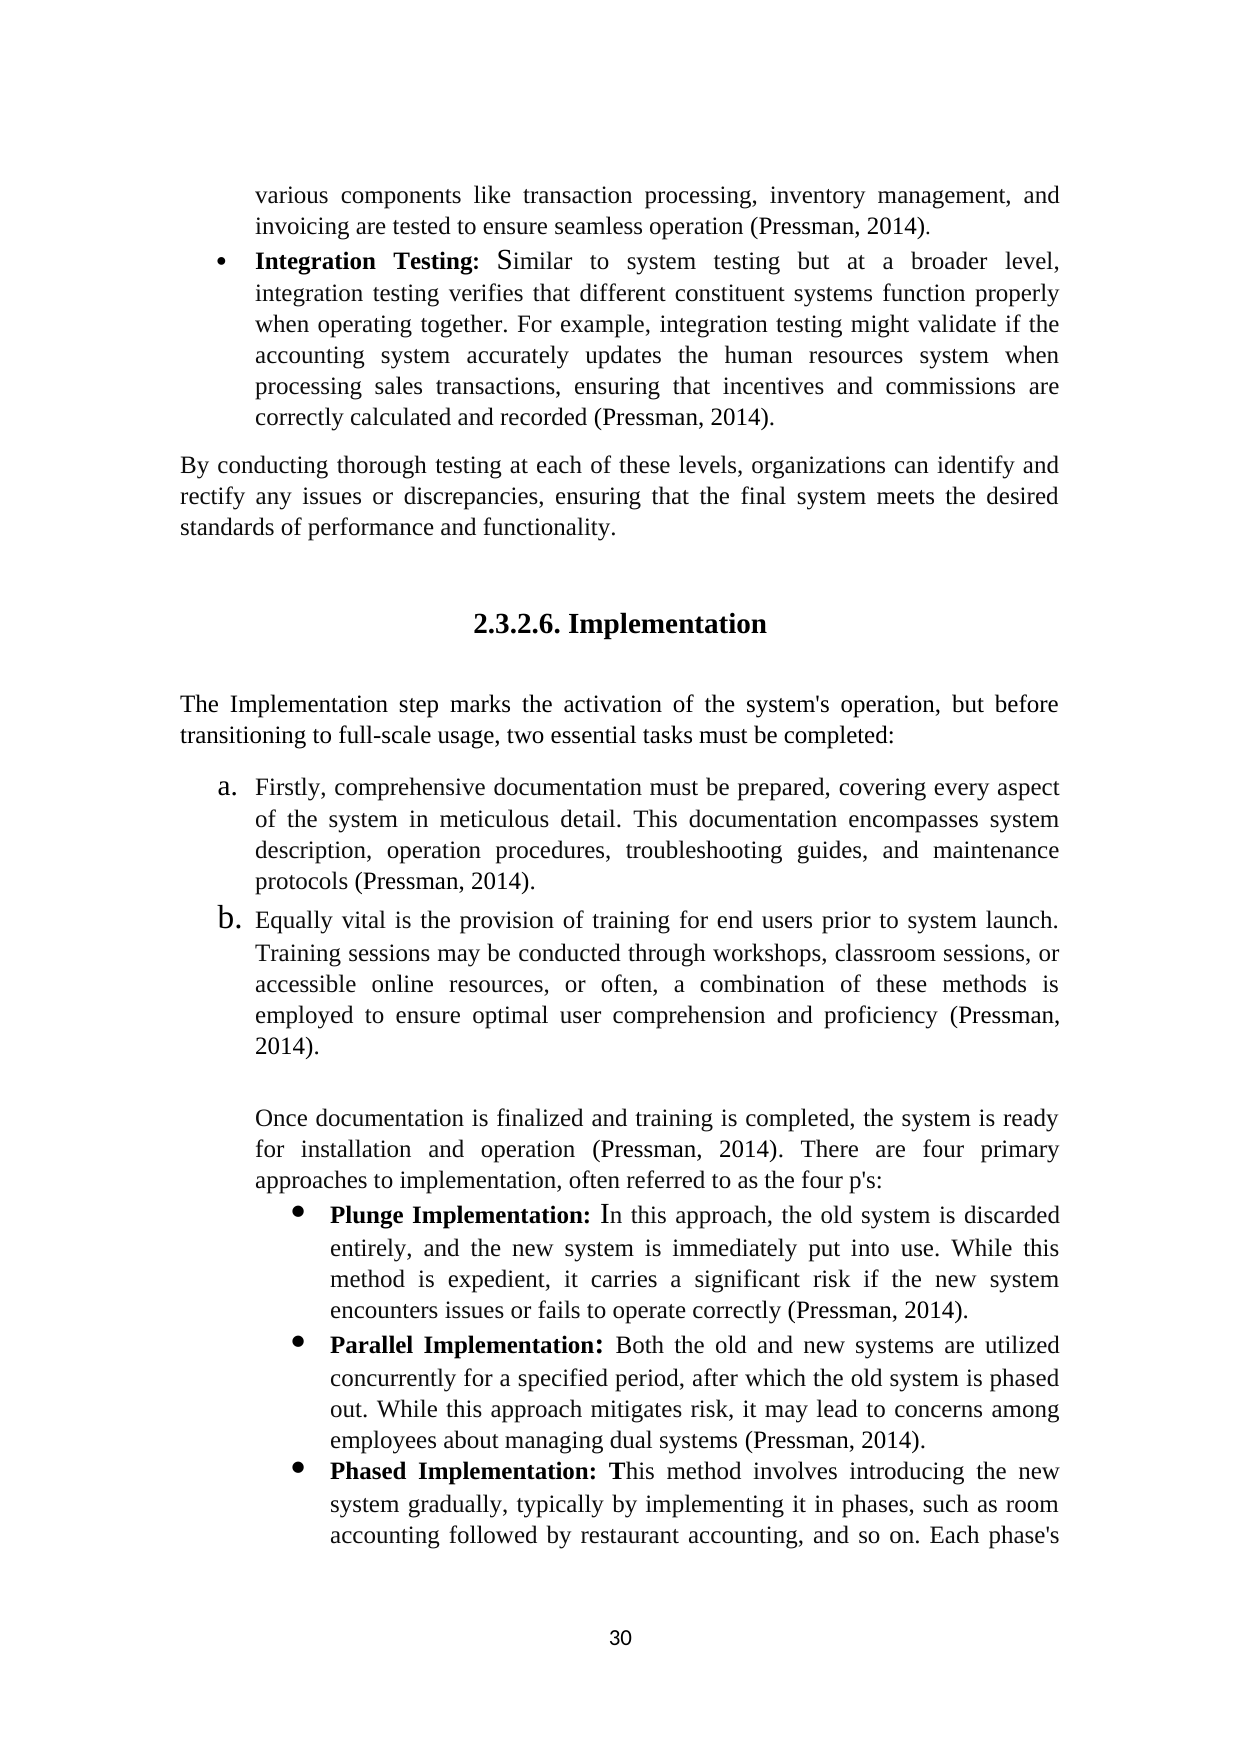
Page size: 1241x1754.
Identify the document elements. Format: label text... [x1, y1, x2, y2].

list Once documentation is finalized and training is completed, the system is ready for installation and operation. There are four primary approaches to implementation, often referred to as the four p's: [255, 1132, 1060, 1194]
list Equally vital is the provision of training for end users prior to system launch. Training sessions may be conducted through workshops, classroom sessions, or accessible online resources, or often, a combination of these methods is employed to ensure optimal user comprehension and proficiency. [217, 897, 1060, 1060]
list Integration Testing: Similar to system testing but at a broader level, integration testing verifies that different constituent systems function properly when operating together. For example, integration testing might validate if the accounting system accurately updates the human resources system when processing sales transactions, ensuring that incentives and commissions are correctly calculated and recorded. [217, 242, 1060, 431]
text By conducting thorough testing at each of these levels, organizations can identify and rectify any issues or discrepancies, ensuring that the final system meets the desired standards of performance and functionality. [180, 509, 1060, 541]
list Plunge Implementation: In this approach, the old system is discarded entirely, and the new system is immediately put into use. While this method is expedient, it carries a significant risk if the new system encounters issues or fails to operate correctly. [292, 1196, 1060, 1324]
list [217, 180, 1060, 240]
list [292, 1456, 1060, 1549]
text The Implementation step marks the activation of the system's operation, but before transitioning to full-scale usage, two essential tasks must be completed: [180, 718, 1060, 749]
list Firstly, comprehensive documentation must be prepared, covering every aspect of the system in meticulous detail. This documentation encompasses system description, operation procedures, troubleshooting guides, and maintenance protocols. [217, 768, 1060, 895]
list Parallel Implementation: Both the old and new systems are utilized concurrently for a specified period, after which the old system is phased out. While this approach mitigates risk, it may lead to concerns among employees about managing dual systems. [292, 1326, 1060, 1454]
subtitle 2.3.2.6. Implementation [180, 606, 1060, 640]
